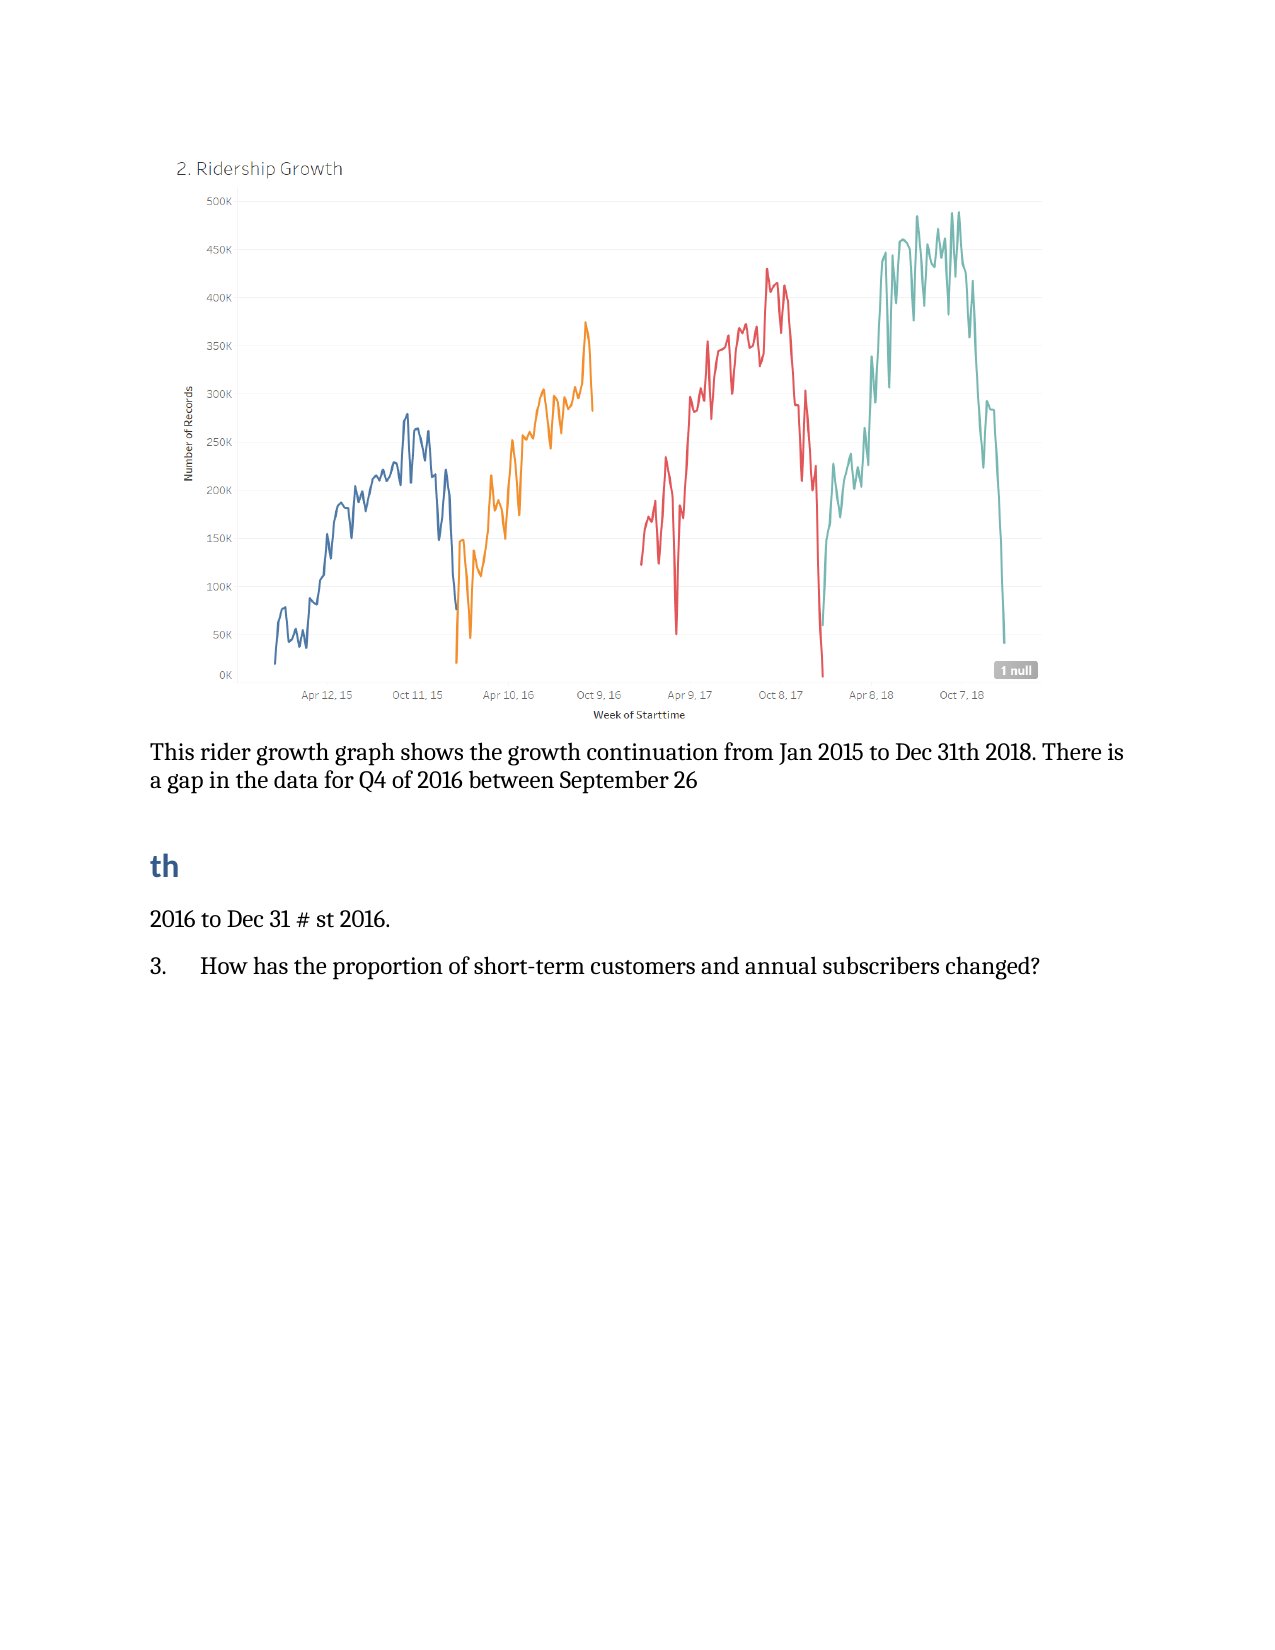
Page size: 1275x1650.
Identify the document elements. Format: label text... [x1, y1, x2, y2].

list How has the proportion of short-term customers and annual subscribers changed? [150, 952, 1125, 981]
picture [168, 150, 1044, 719]
text This rider growth graph shows the growth continuation from Jan 2015 to Dec 31th 2018. There is a gap in the data for Q4 of 2016 between September 26 [150, 738, 1125, 795]
text 2016 to Dec 31 # st 2016. [150, 905, 1125, 933]
subtitle th [150, 845, 1125, 886]
